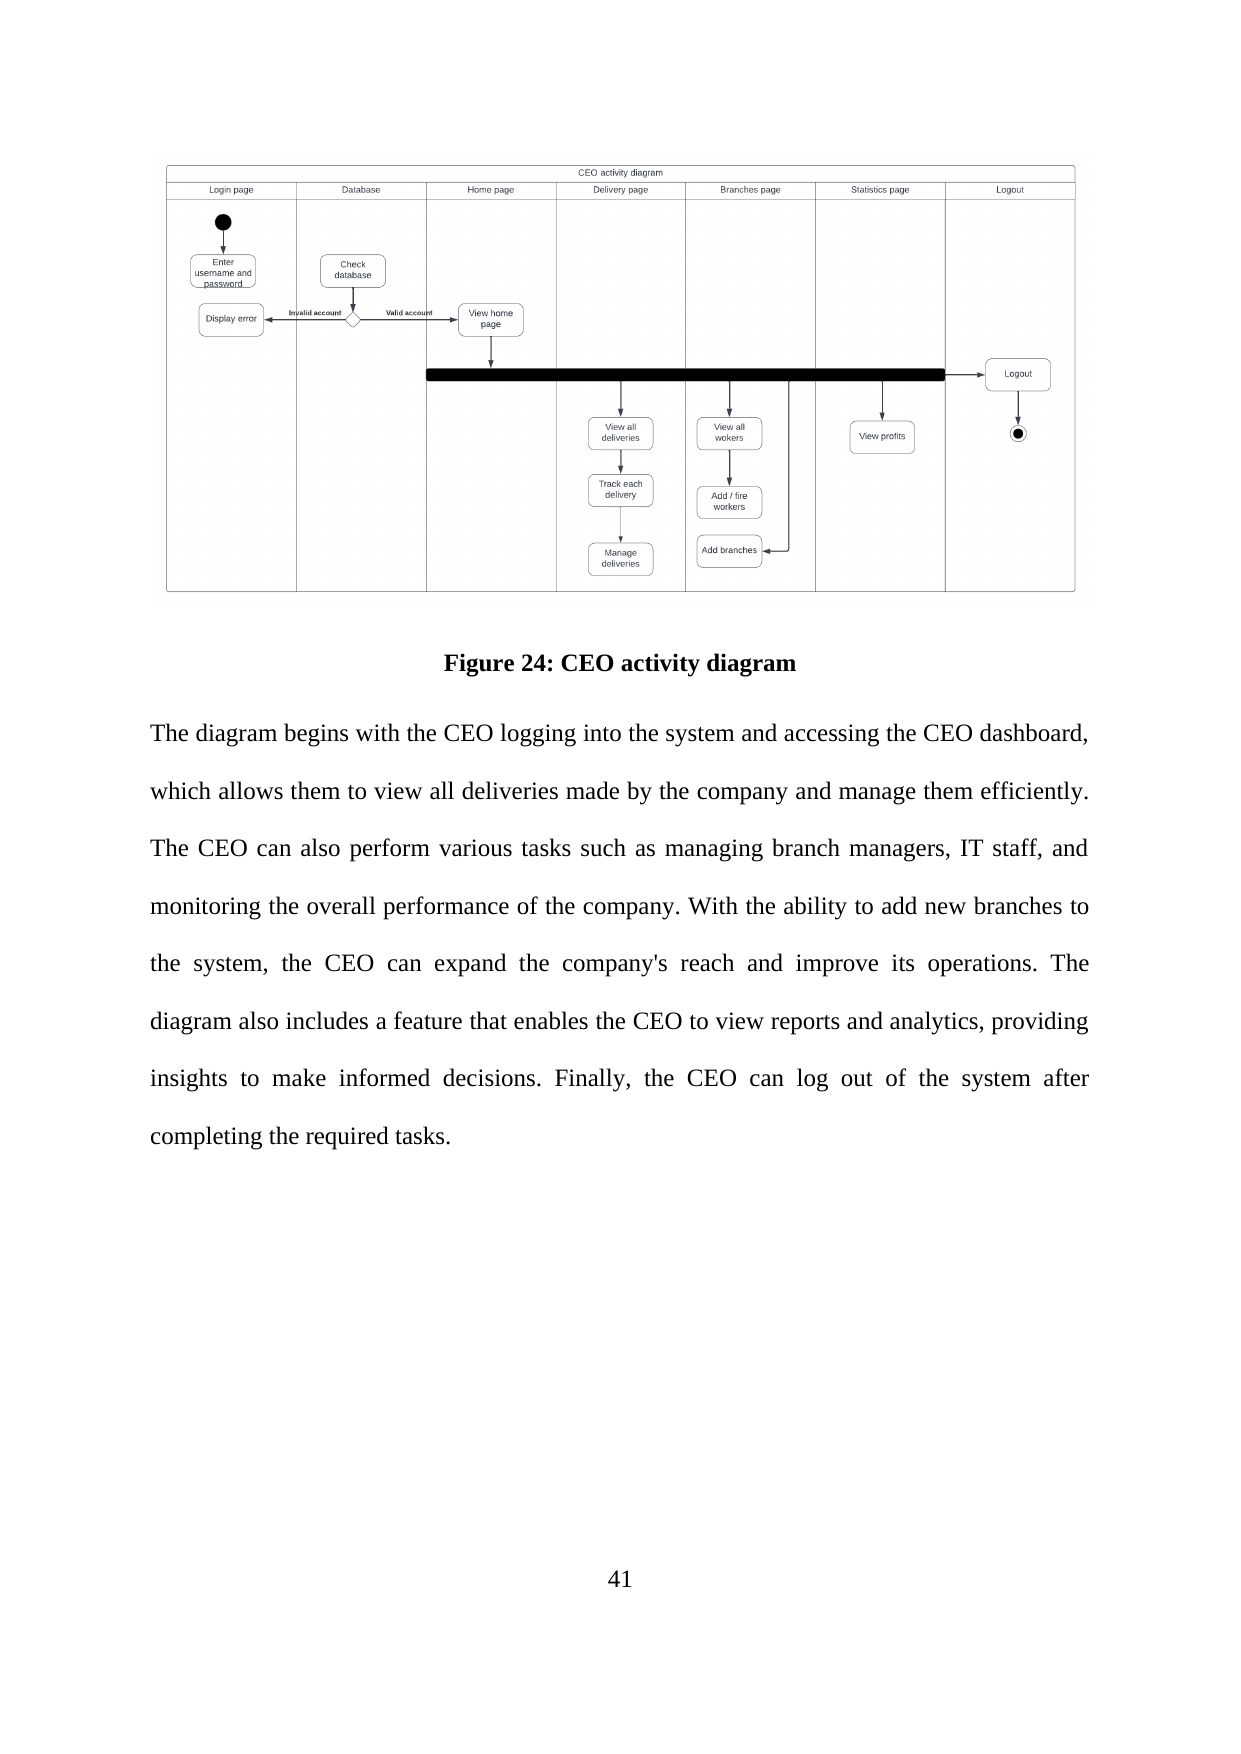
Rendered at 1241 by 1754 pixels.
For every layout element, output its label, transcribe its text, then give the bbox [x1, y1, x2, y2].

text The diagram begins with the CEO logging into the system and accessing the CEO dashboard, which allows them to view all deliveries made by the company and manage them efficiently. The CEO can also perform various tasks such as managing branch managers, IT staff, and monitoring the overall performance of the company. With the ability to add new branches to the system, the CEO can expand the company's reach and improve its operations. The diagram also includes a feature that enables the CEO to view reports and analytics, providing insights to make informed decisions. Finally, the CEO can log out of the system after completing the required tasks. [150, 718, 1090, 1150]
picture [150, 150, 1091, 608]
text Figure 24: CEO activity diagram [150, 648, 1090, 677]
